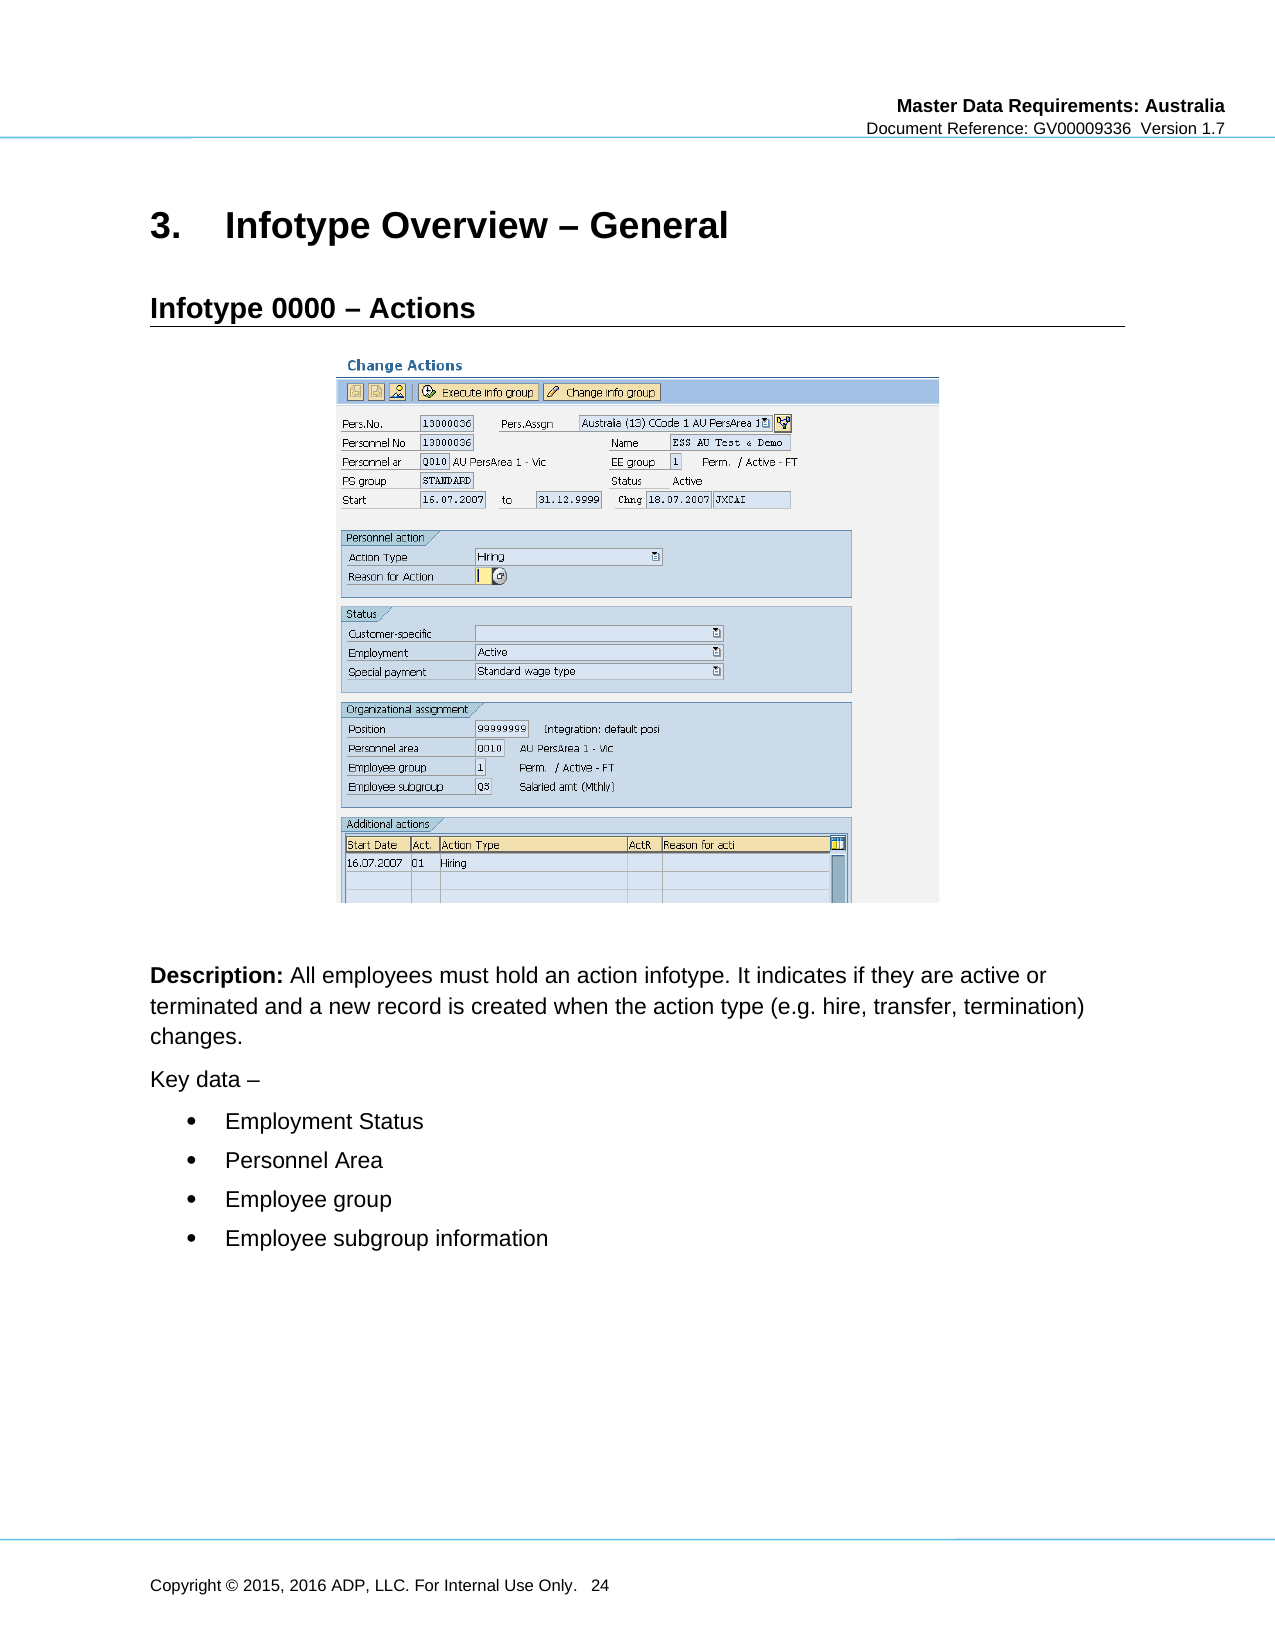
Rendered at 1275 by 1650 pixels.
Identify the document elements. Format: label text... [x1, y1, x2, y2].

subtitle Infotype 0000 – Actions [150, 291, 1125, 326]
list Employee subgroup information [187, 1225, 1125, 1251]
text Key data – [150, 1066, 1125, 1092]
subtitle Infotype Overview – General [150, 203, 1125, 247]
list Personnel Area [187, 1147, 1125, 1173]
list Employment Status [187, 1108, 1125, 1135]
picture [336, 357, 940, 903]
list Employee group [187, 1186, 1125, 1212]
text Description: All employees must hold an action infotype. It indicates if they are active or terminated and a new record is created when the action type (e.g. hire, transfer, termination) changes. [150, 962, 1125, 1049]
